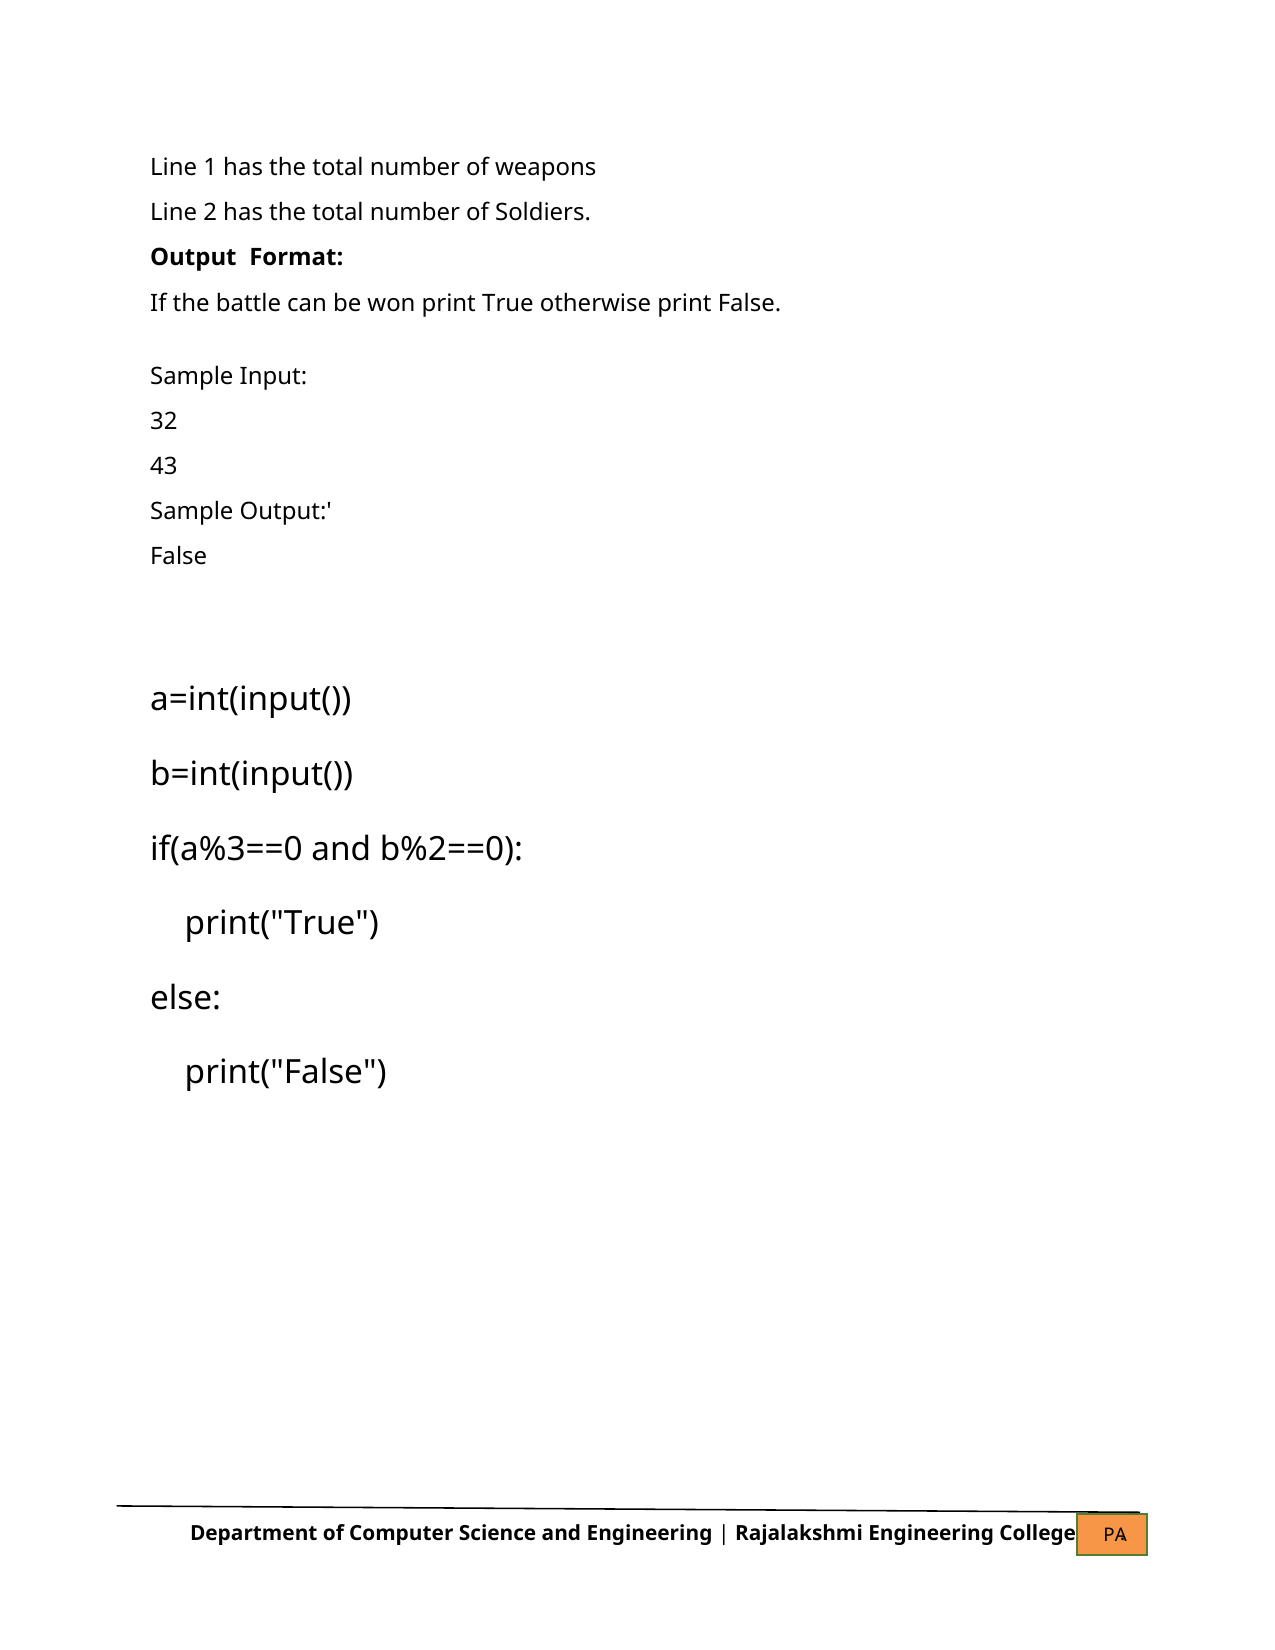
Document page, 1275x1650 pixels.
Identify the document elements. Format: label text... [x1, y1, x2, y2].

text False [150, 539, 1125, 571]
text print("True") [150, 899, 1125, 944]
text Line 2 has the total number of Soldiers. [150, 195, 1125, 228]
text if(a%3==0 and b%2==0): [150, 824, 1125, 870]
text print("False") [150, 1048, 1125, 1093]
text Output Format: [150, 240, 1125, 273]
text Sample Output:' [150, 494, 1125, 526]
text 32 [150, 403, 1125, 436]
text else: [150, 973, 1125, 1019]
text a=int(input()) [150, 675, 1125, 721]
text 43 [150, 449, 1125, 481]
text If the battle can be won print True otherwise print False. [150, 285, 1125, 346]
text b=int(input()) [150, 750, 1125, 795]
text Sample Input: [150, 358, 1125, 391]
text Line 1 has the total number of weapons [150, 150, 1125, 183]
